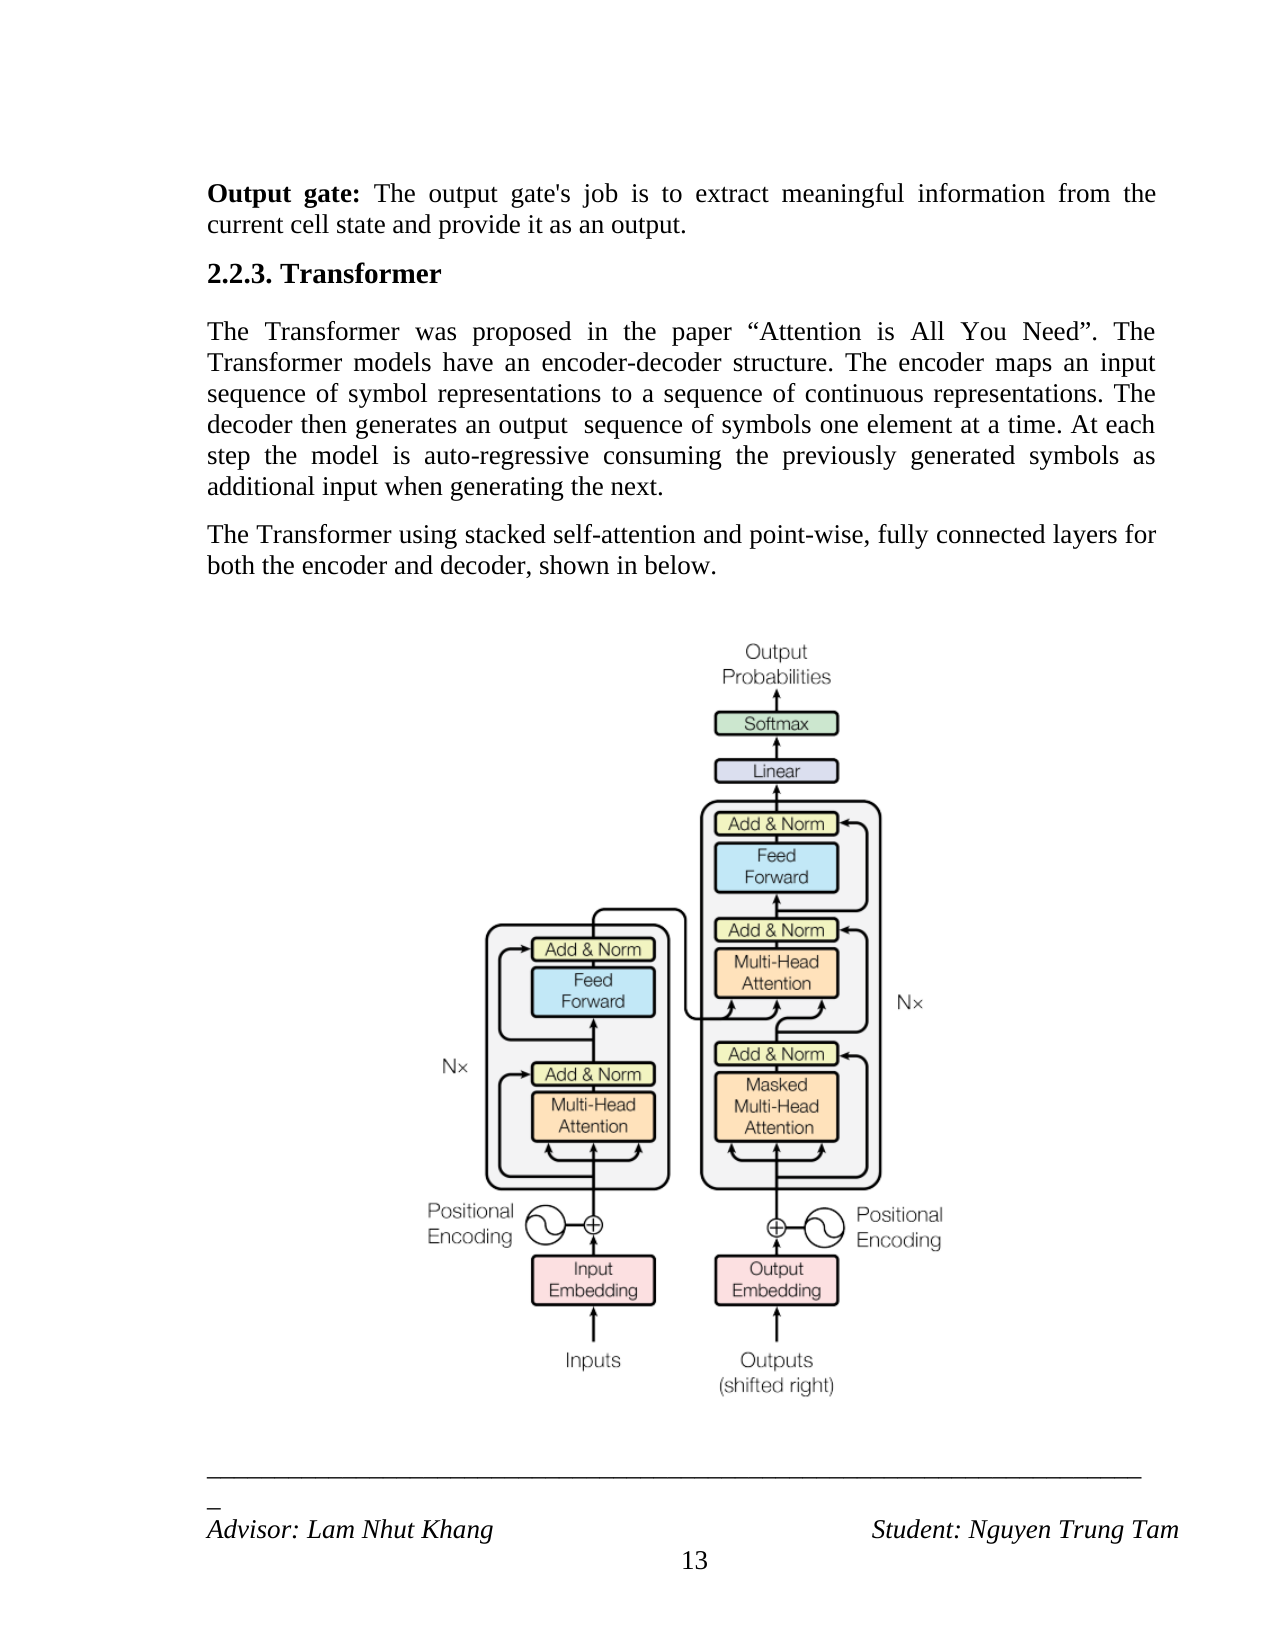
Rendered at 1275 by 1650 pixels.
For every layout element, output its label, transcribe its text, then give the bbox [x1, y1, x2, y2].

text The Transformer was proposed in the paper “Attention is All You Need”. The Transformer models have an encoder-decoder structure. The encoder maps an input sequence of symbol representations to a sequence of continuous representations. The decoder then generates an output sequence of symbols one element at a time. At each step the model is auto-regressive consuming the previously generated symbols as additional input when generating the next. [207, 315, 1157, 502]
picture [379, 597, 985, 1410]
text The Transformer using stacked self-attention and point-wise, fully connected layers for both the encoder and decoder, shown in below. [207, 518, 1157, 581]
text Output gate: The output gate's job is to extract meaningful information from the current cell state and provide it as an output. [207, 177, 1157, 239]
subtitle Transformer [207, 256, 1157, 290]
